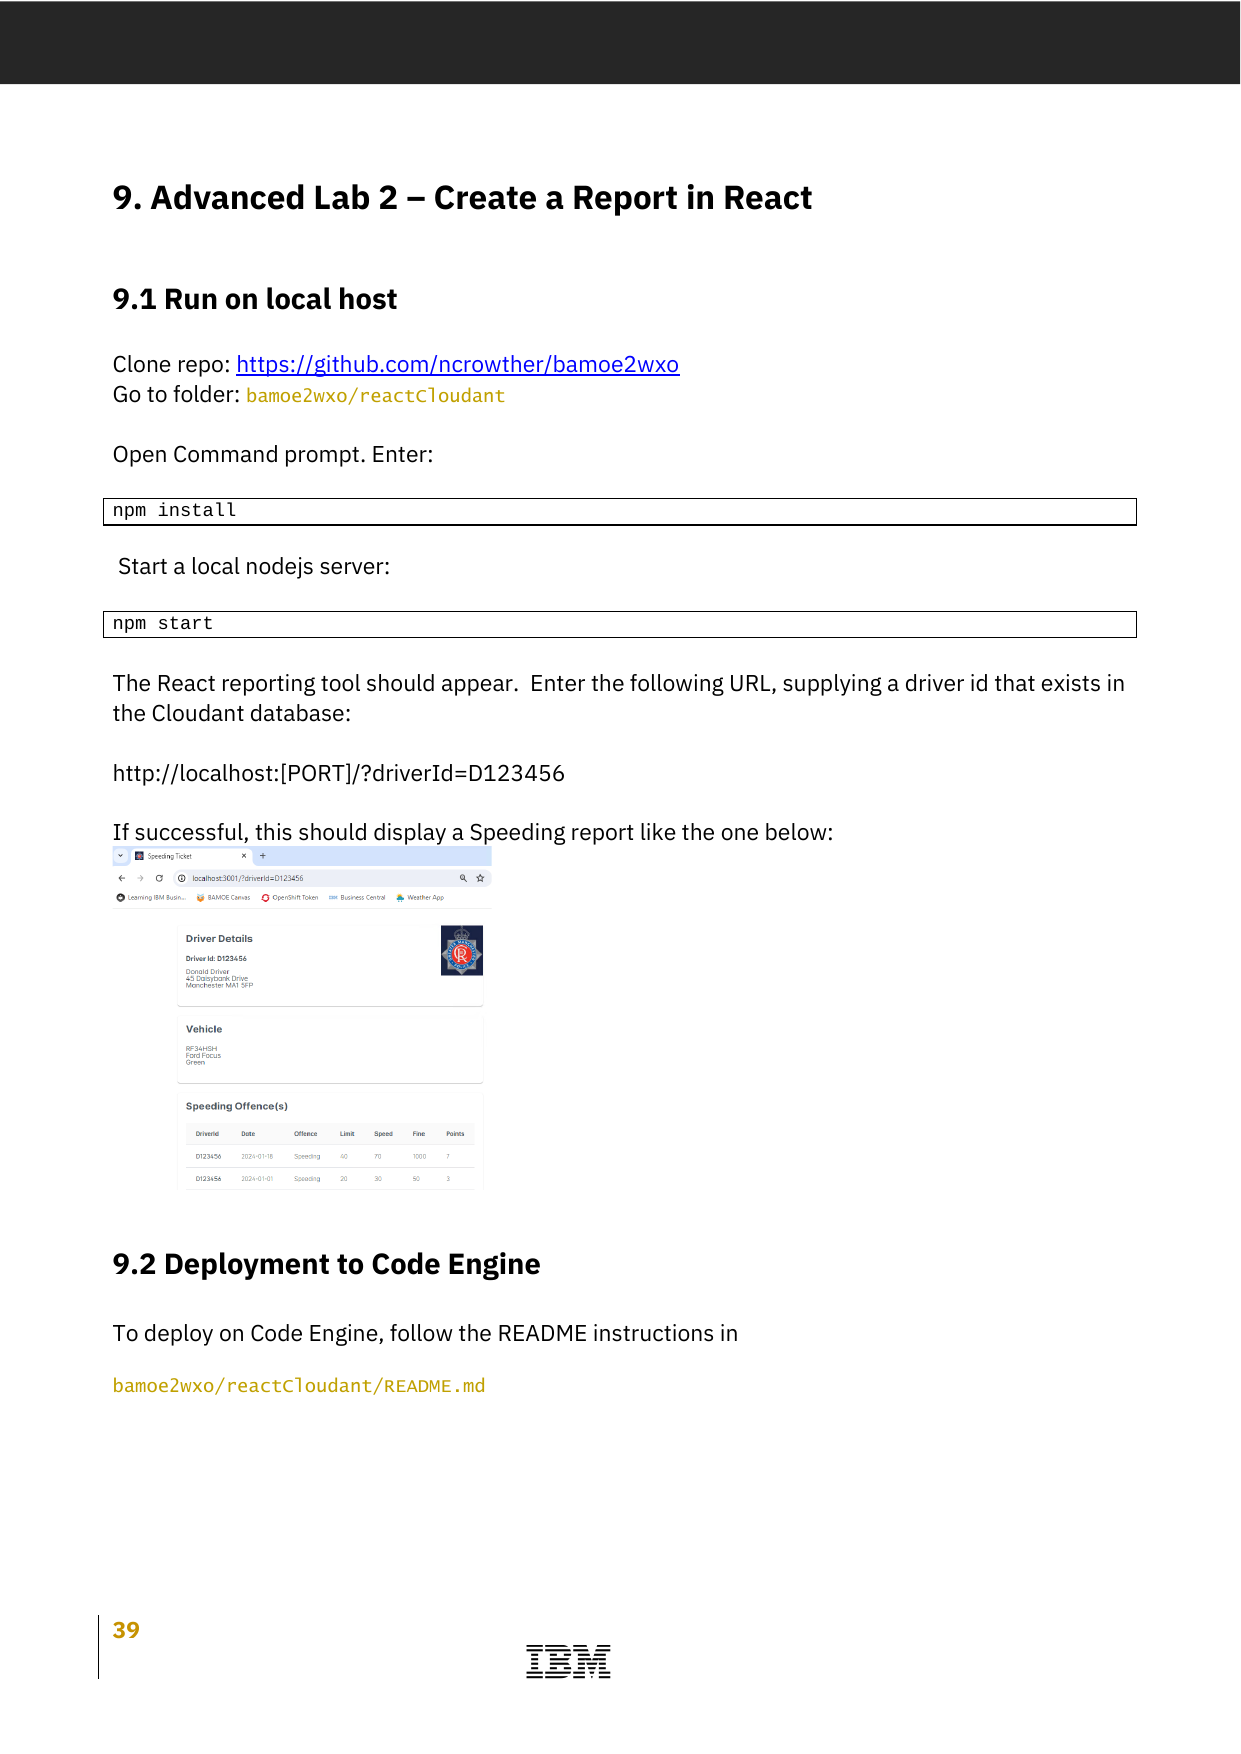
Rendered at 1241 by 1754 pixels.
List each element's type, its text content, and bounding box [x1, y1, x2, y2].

text The React reporting tool should appear. Enter the following URL, supplying a driver id that exists in the Cloudant database: [112, 668, 1128, 728]
list Open Command prompt. Enter: [112, 438, 1128, 468]
text npm start [104, 612, 1136, 637]
subtitle Advanced Lab 2 – Create a Report in React [112, 175, 1128, 218]
text To deploy on Code Engine, follow the README instructions in [112, 1318, 1128, 1348]
text bamoe2wxo/reactCloudant/README.md [112, 1378, 1128, 1397]
subtitle Run on local host [112, 279, 1128, 317]
subtitle Deployment to Code Engine [112, 1244, 1128, 1282]
text npm install [104, 499, 1136, 524]
text If successful, this should display a Speeding report like the one below: [112, 817, 1128, 847]
list Go to folder: bamoe2wxo/reactCloudant [112, 379, 1128, 409]
list Clone repo: https://github.com/ncrowther/bamoe2wxo [112, 349, 1128, 379]
picture [112, 846, 492, 1190]
text http://localhost:[PORT]/?driverId=D123456 [112, 757, 1128, 787]
picture [526, 1645, 611, 1679]
text Start a local nodejs server: [112, 551, 1128, 581]
